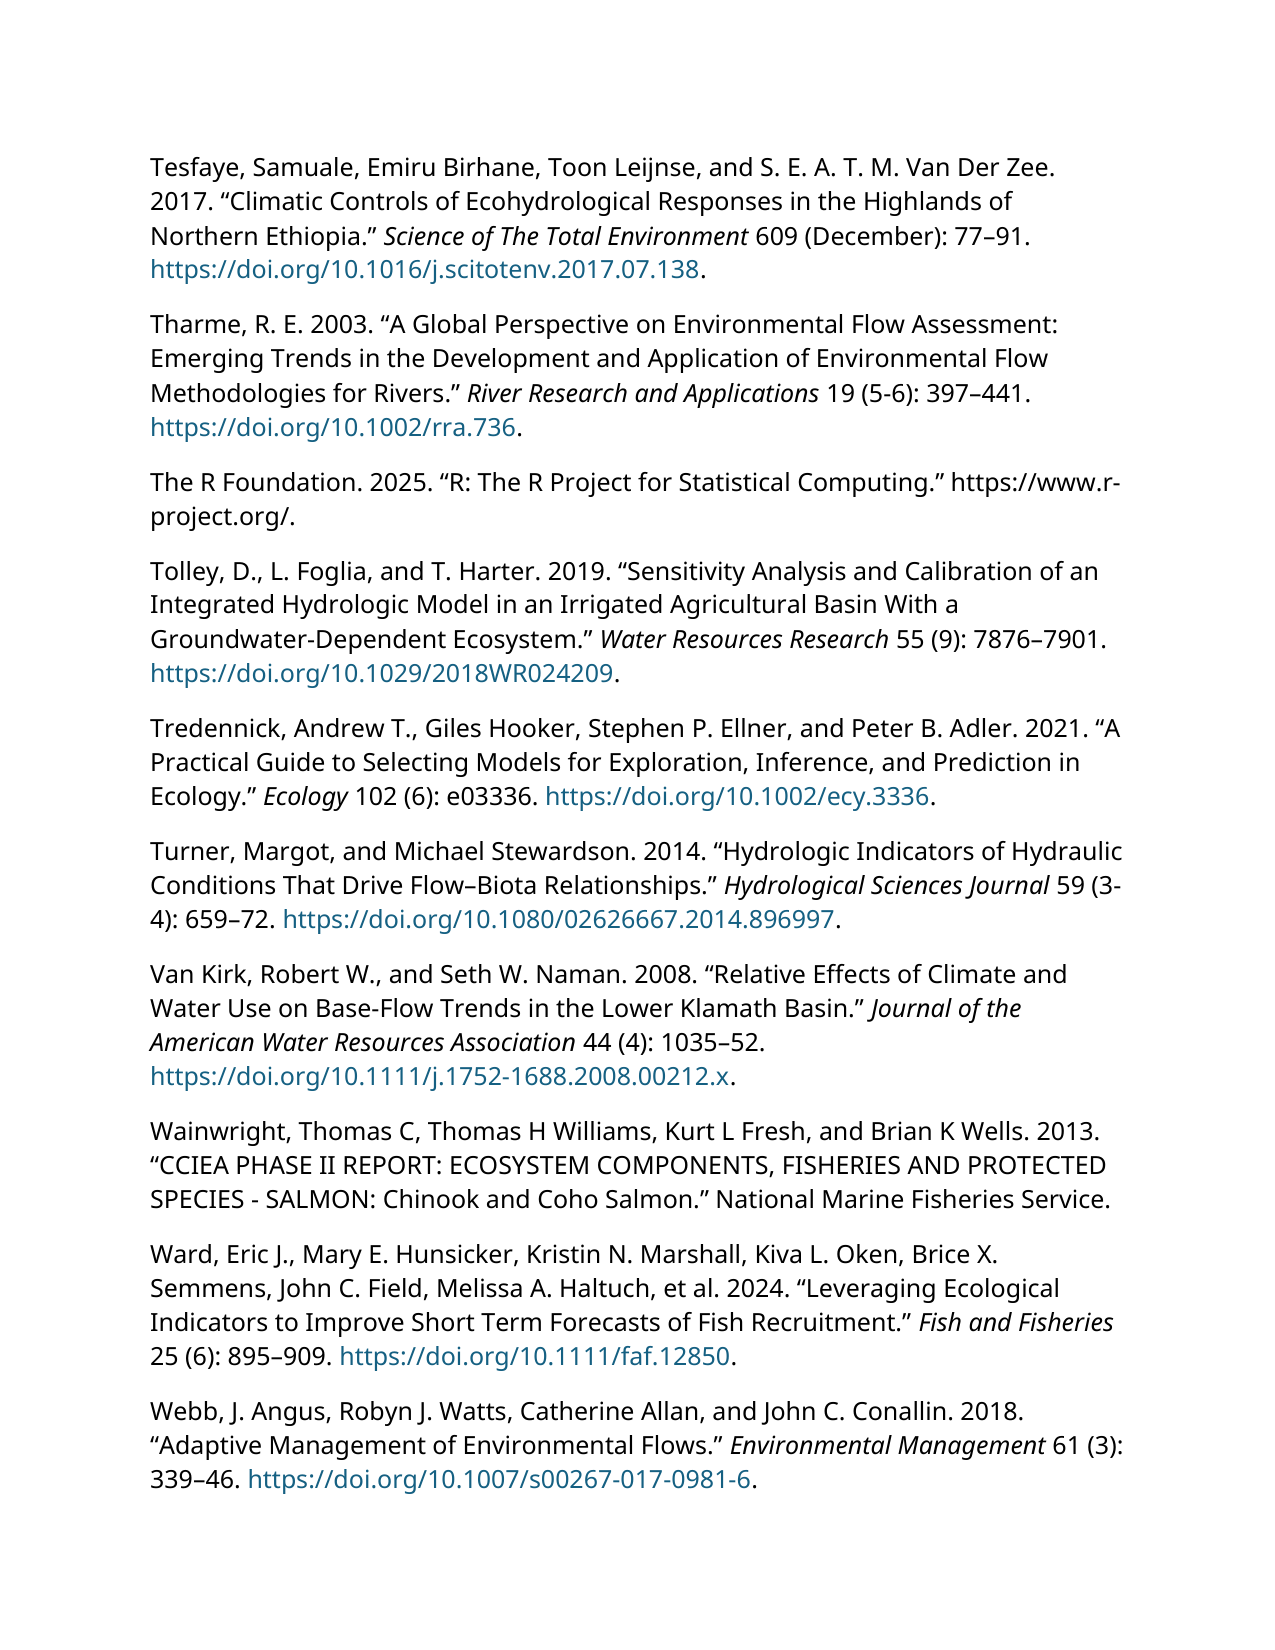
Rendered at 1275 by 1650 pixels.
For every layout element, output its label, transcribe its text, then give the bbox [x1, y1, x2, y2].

text Tredennick, Andrew T., Giles Hooker, Stephen P. Ellner, and Peter B. Adler. 2021. “A Practical Guide to Selecting Models for Exploration, Inference, and Prediction in Ecology.” Ecology 102 (6): e03336. https://doi.org/10.1002/ecy.3336. [150, 710, 1125, 812]
text The R Foundation. 2025. “R: The R Project for Statistical Computing.” https://www.r-project.org/. [150, 464, 1125, 532]
text Tesfaye, Samuale, Emiru Birhane, Toon Leijnse, and S. E. A. T. M. Van Der Zee. 2017. “Climatic Controls of Ecohydrological Responses in the Highlands of Northern Ethiopia.” Science of The Total Environment 609 (December): 77–91. https://doi.org/10.1016/j.scitotenv.2017.07.138. [150, 150, 1125, 286]
text Tolley, D., L. Foglia, and T. Harter. 2019. “Sensitivity Analysis and Calibration of an Integrated Hydrologic Model in an Irrigated Agricultural Basin With a Groundwater-Dependent Ecosystem.” Water Resources Research 55 (9): 7876–7901. https://doi.org/10.1029/2018WR024209. [150, 553, 1125, 689]
text Tharme, R. E. 2003. “A Global Perspective on Environmental Flow Assessment: Emerging Trends in the Development and Application of Environmental Flow Methodologies for Rivers.” River Research and Applications 19 (5-6): 397–441. https://doi.org/10.1002/rra.736. [150, 307, 1125, 443]
text Webb, J. Angus, Robyn J. Watts, Catherine Allan, and John C. Conallin. 2018. “Adaptive Management of Environmental Flows.” Environmental Management 61 (3): 339–46. https://doi.org/10.1007/s00267-017-0981-6. [150, 1393, 1125, 1496]
text Turner, Margot, and Michael Stewardson. 2014. “Hydrologic Indicators of Hydraulic Conditions That Drive Flow–Biota Relationships.” Hydrological Sciences Journal 59 (3-4): 659–72. https://doi.org/10.1080/02626667.2014.896997. [150, 833, 1125, 935]
text Wainwright, Thomas C, Thomas H Williams, Kurt L Fresh, and Brian K Wells. 2013. “CCIEA PHASE II REPORT: ECOSYSTEM COMPONENTS, FISHERIES AND PROTECTED SPECIES - SALMON: Chinook and Coho Salmon.” National Marine Fisheries Service. [150, 1113, 1125, 1216]
text Van Kirk, Robert W., and Seth W. Naman. 2008. “Relative Effects of Climate and Water Use on Base-Flow Trends in the Lower Klamath Basin.” Journal of the American Water Resources Association 44 (4): 1035–52. https://doi.org/10.1111/j.1752-1688.2008.00212.x. [150, 956, 1125, 1092]
text Ward, Eric J., Mary E. Hunsicker, Kristin N. Marshall, Kiva L. Oken, Brice X. Semmens, John C. Field, Melissa A. Haltuch, et al. 2024. “Leveraging Ecological Indicators to Improve Short Term Forecasts of Fish Recruitment.” Fish and Fisheries 25 (6): 895–909. https://doi.org/10.1111/faf.12850. [150, 1236, 1125, 1373]
